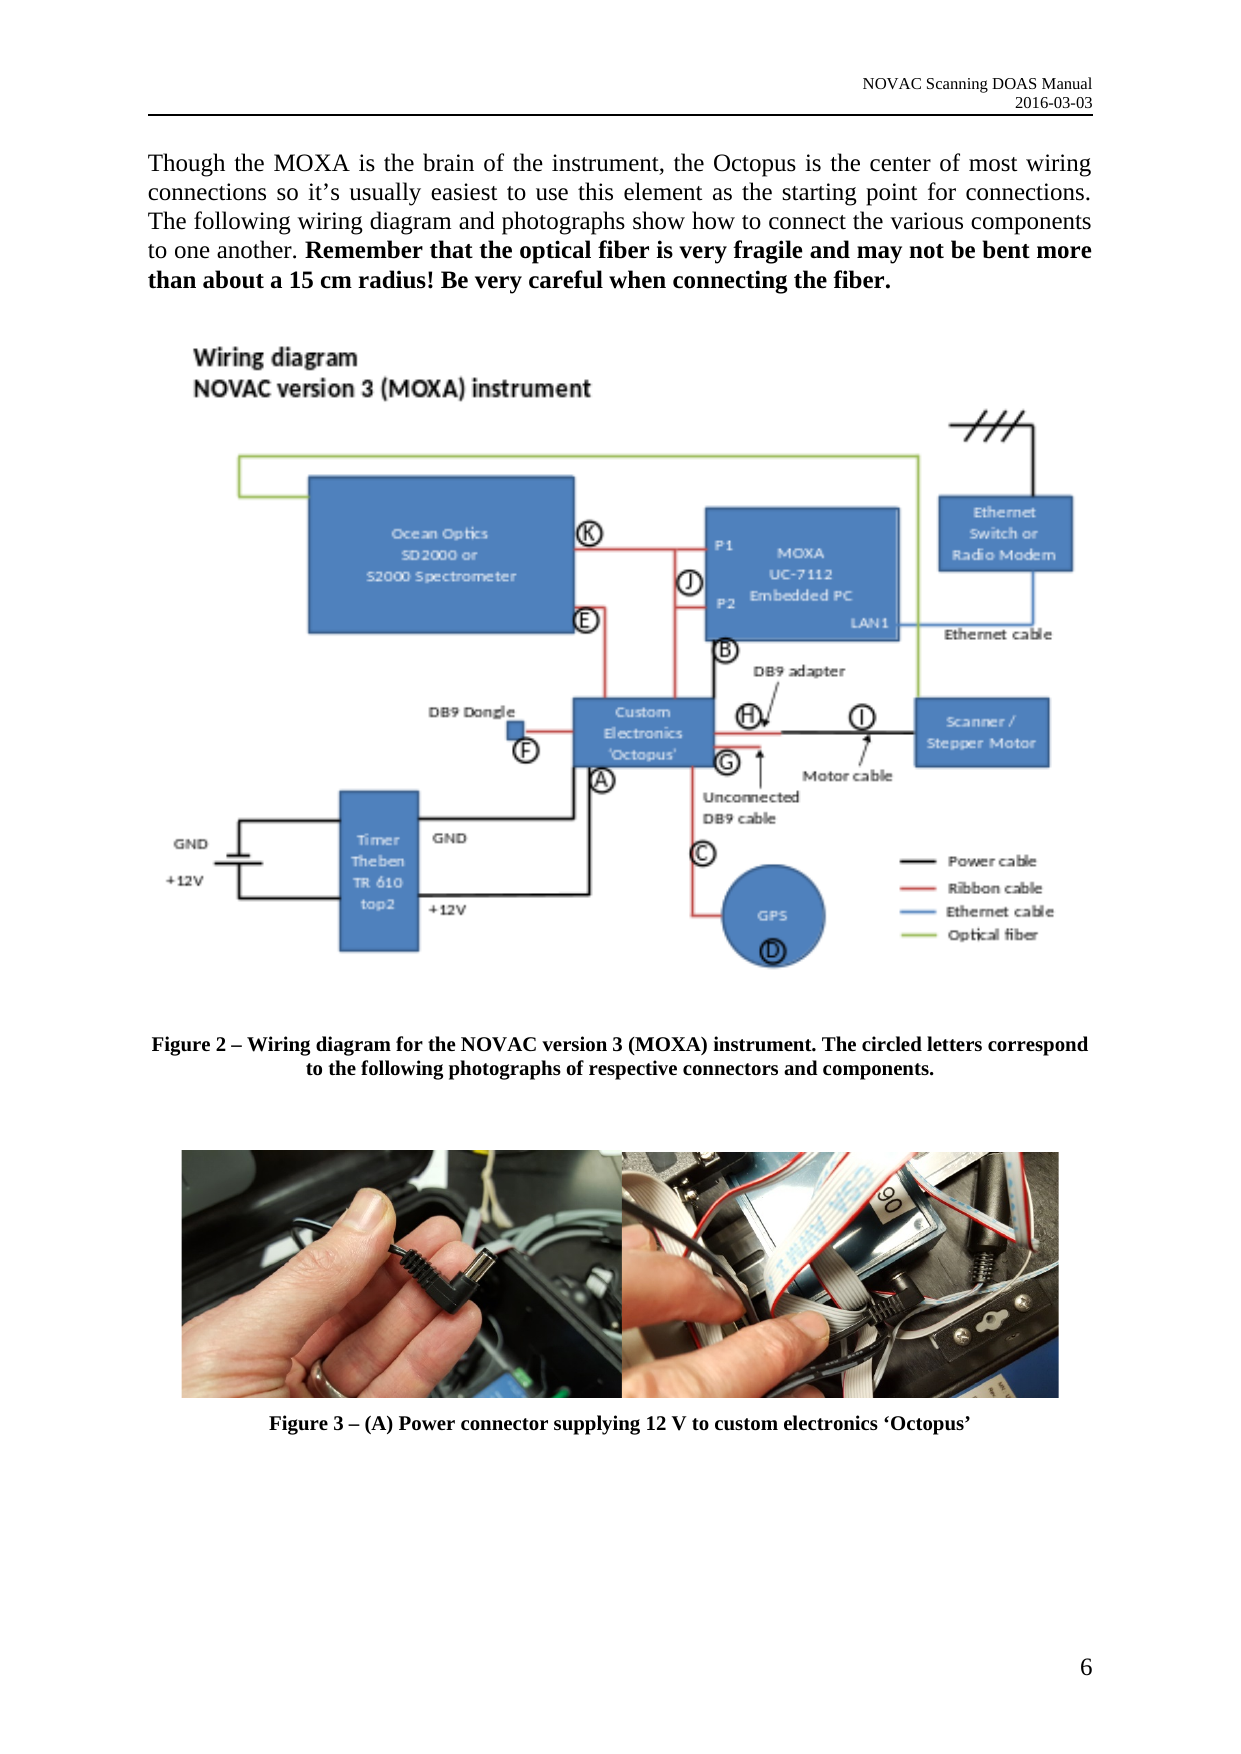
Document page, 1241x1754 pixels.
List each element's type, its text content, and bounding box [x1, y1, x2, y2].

picture [181, 1150, 1059, 1398]
text Figure 3 – (A) Power connector supplying 12 V to custom electronics ‘Octopus’ [148, 1410, 1093, 1434]
text Figure 2 – Wiring diagram for the NOVAC version 3 (MOXA) instrument. The circled letters correspond to the following photographs of respective connectors and components. [148, 1032, 1093, 1080]
text Though the MOXA is the brain of the instrument, the Octopus is the center of most wiring connections so it’s usually easiest to use this element as the starting point for connections. The following wiring diagram and photographs show how to connect the various components to one another. Remember that the optical fiber is very fragile and may not be bent more than about a 15 cm radius! Be very careful when connecting the fiber. [148, 148, 1093, 293]
